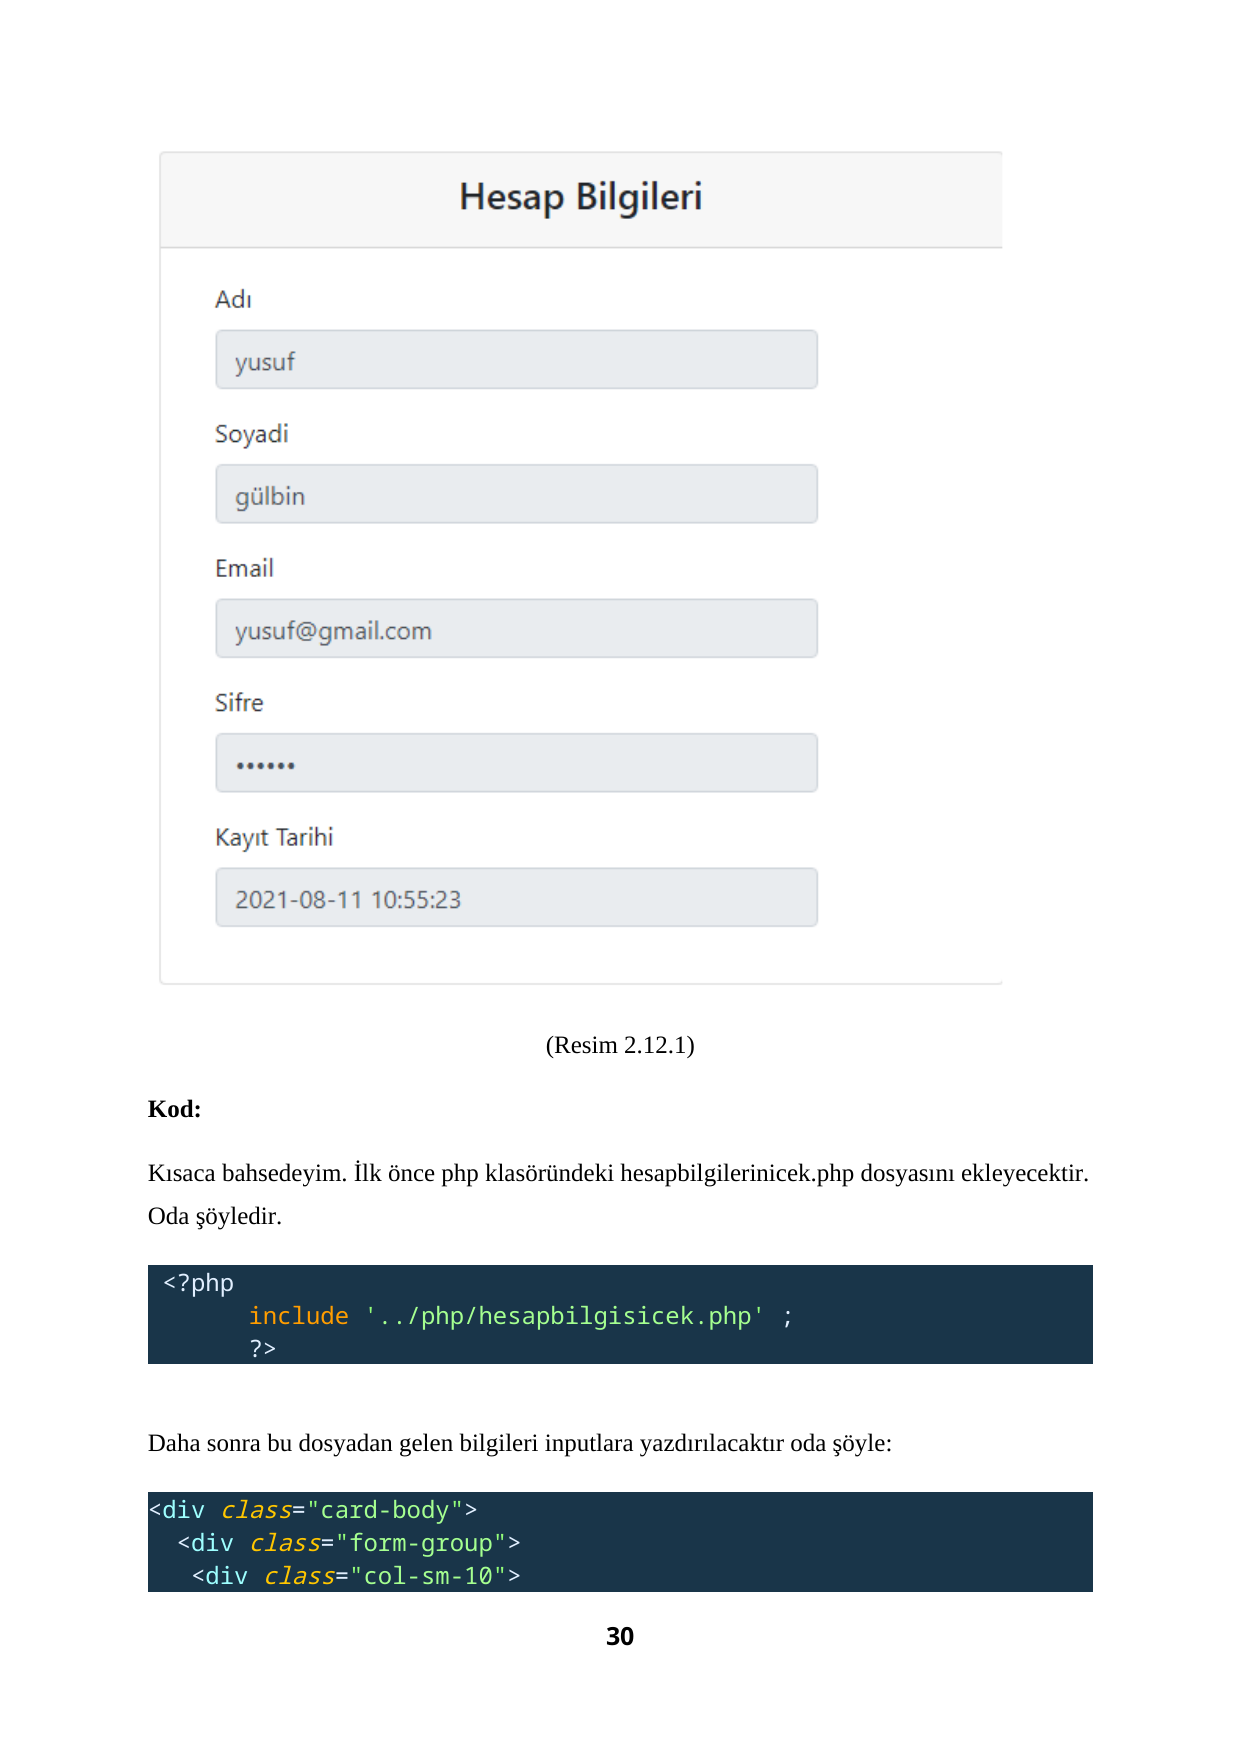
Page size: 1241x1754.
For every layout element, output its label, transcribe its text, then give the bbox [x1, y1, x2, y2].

text (Resim 2.12.1) [148, 1030, 1093, 1059]
text <?php [148, 1265, 1093, 1298]
text Kısaca bahsedeyim. İlk önce php klasöründeki hesapbilgilerinicek.php dosyasını ekleyecektir. Oda şöyledir. [148, 1158, 1093, 1230]
text include '../php/hesapbilgisicek.php' ; [148, 1298, 1093, 1331]
text <div class="form-group"> [148, 1526, 1093, 1559]
text ?> [148, 1331, 1093, 1364]
text <div class="card-body"> [148, 1492, 1093, 1526]
picture [147, 147, 1003, 996]
text Kod: [148, 1094, 1093, 1123]
text Daha sonra bu dosyadan gelen bilgileri inputlara yazdırılacaktır oda şöyle: [148, 1428, 1093, 1457]
text <div class="col-sm-10"> [148, 1559, 1093, 1592]
